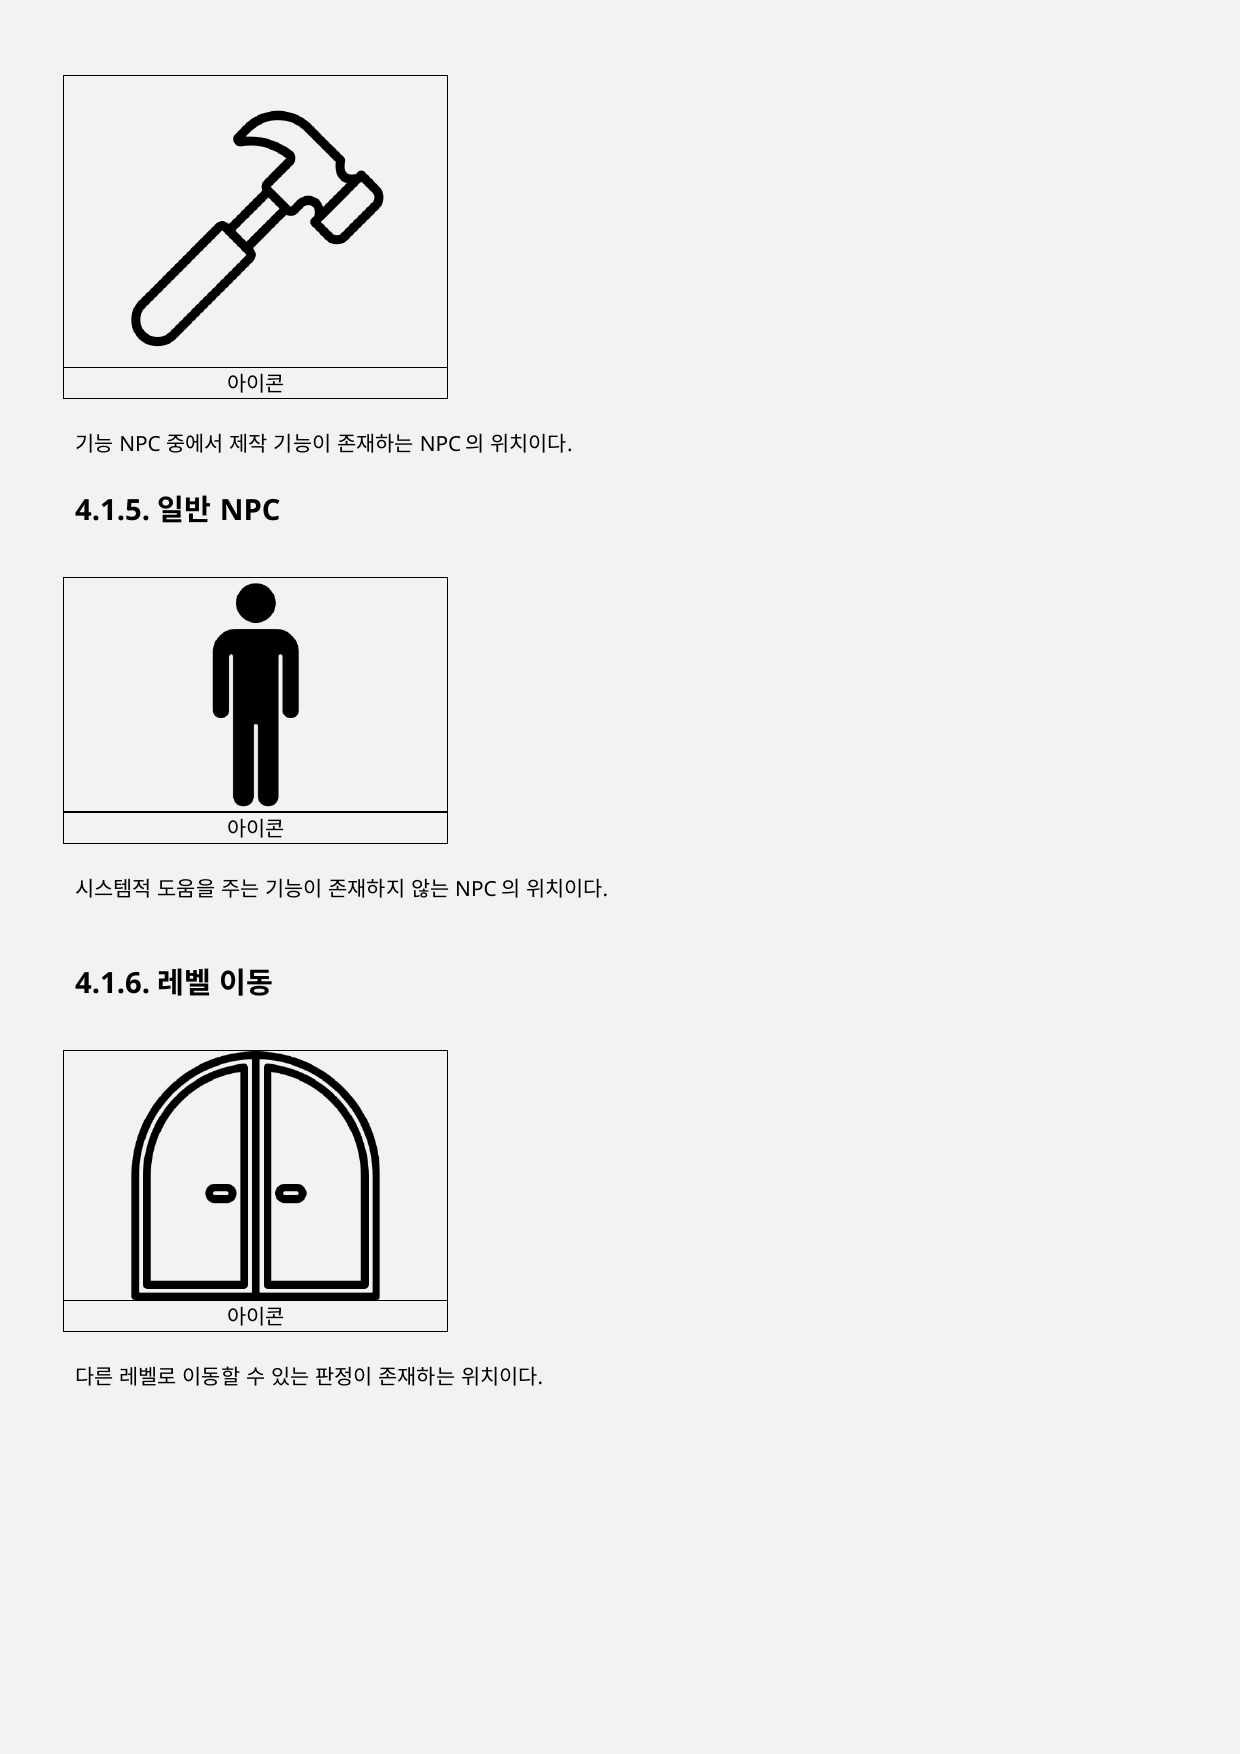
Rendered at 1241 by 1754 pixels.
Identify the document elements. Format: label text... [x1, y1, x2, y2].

table_header [401, 76, 447, 367]
table_cell 아이콘 [64, 368, 447, 398]
table_header [64, 76, 110, 367]
table_cell 아이콘 [64, 813, 447, 843]
text 레벨 이동 [75, 959, 1165, 1002]
text 시스템적 도움을 주는 기능이 존재하지 않는 NPC의 위치이다. [75, 872, 1165, 902]
table_cell 아이콘 [64, 1301, 447, 1331]
text 일반 NPC [75, 486, 1165, 528]
table_header [373, 578, 447, 811]
table_header [64, 1051, 131, 1299]
text 기능 NPC 중에서 제작 기능이 존재하는 NPC의 위치이다. [75, 427, 1165, 458]
table_header [64, 578, 138, 811]
picture [110, 76, 401, 367]
text 다른 레벨로 이동할 수 있는 판정이 존재하는 위치이다. [75, 1360, 1165, 1391]
picture [131, 1051, 380, 1300]
picture [138, 578, 373, 812]
table_header [380, 1051, 447, 1299]
